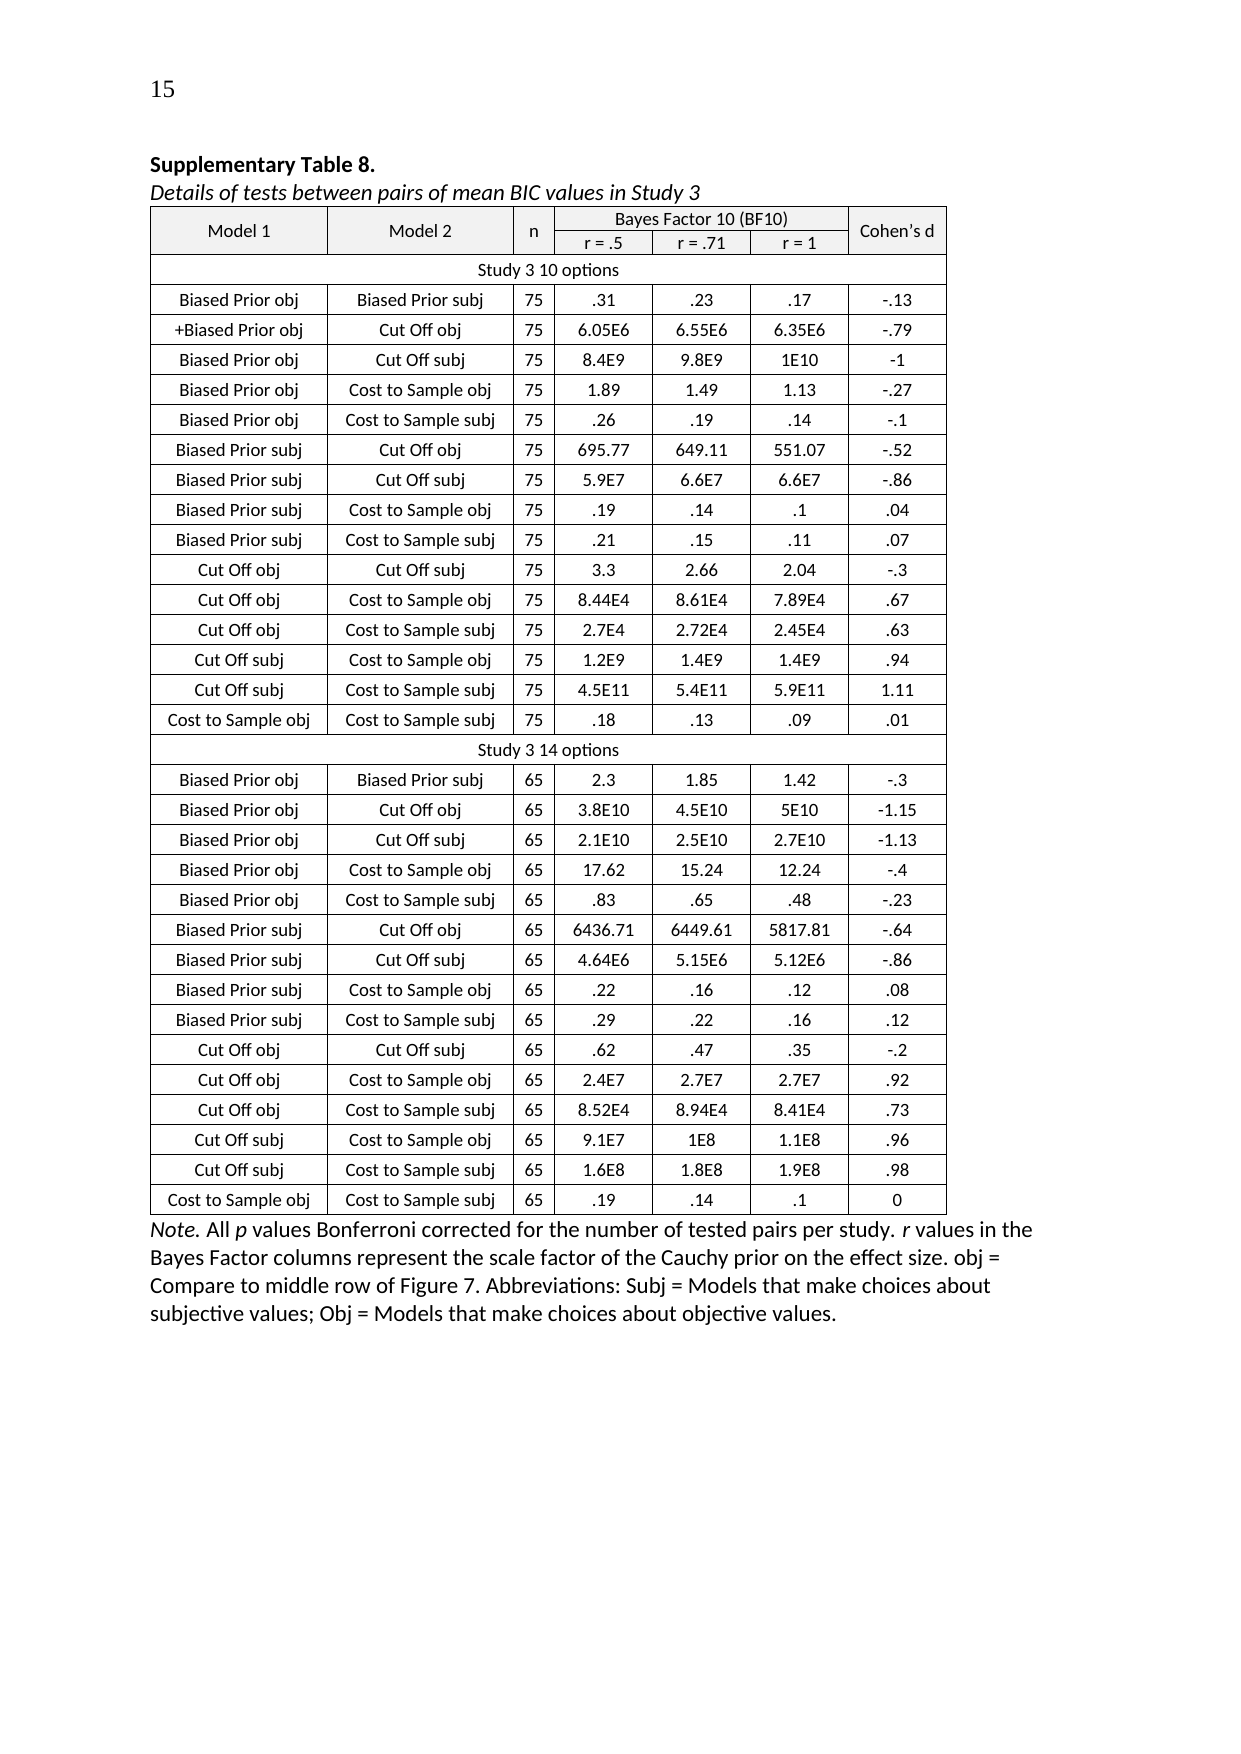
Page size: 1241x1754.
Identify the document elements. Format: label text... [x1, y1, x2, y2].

table_cell 5.15E6 [653, 945, 750, 974]
table_cell .98 [849, 1155, 946, 1184]
table_cell Cost to Sample subj [328, 1005, 513, 1034]
table_cell -.64 [849, 915, 946, 944]
table_cell -.2 [849, 1035, 946, 1064]
table_cell 75 [514, 285, 554, 314]
table_cell 75 [514, 435, 554, 464]
text Note. All p values Bonferroni corrected for the number of tested pairs per study. r values in the Bayes Factor columns represent the scale factor of the Cauchy prior on the effect size. obj = Compare to middle row of Figure 7. Abbreviations: Subj = Models that make choices about subjective values; Obj = Models that make choices about objective values. [150, 1215, 1090, 1327]
table_cell .12 [751, 975, 848, 1004]
table_cell 2.04 [751, 555, 848, 584]
table_cell 8.44E4 [555, 585, 652, 614]
table_cell 65 [514, 975, 554, 1004]
table_cell 4.5E11 [555, 675, 652, 704]
text Details of tests between pairs of mean BIC values in Study 3 [150, 178, 1090, 206]
table_cell .92 [849, 1065, 946, 1094]
table_cell .1 [751, 1185, 848, 1214]
table_cell Biased Prior obj [151, 855, 327, 884]
table_cell -.23 [849, 885, 946, 914]
table_cell Cost to Sample subj [328, 1185, 513, 1214]
table_cell Cut Off subj [328, 345, 513, 374]
table_cell 17.62 [555, 855, 652, 884]
table_cell 8.4E9 [555, 345, 652, 374]
table_cell .14 [653, 1185, 750, 1214]
table_cell 1.85 [653, 765, 750, 794]
table_cell .21 [555, 525, 652, 554]
table_cell Cost to Sample obj [328, 975, 513, 1004]
table_cell Cost to Sample obj [328, 645, 513, 674]
table_cell Cut Off subj [328, 945, 513, 974]
table_cell 75 [514, 615, 554, 644]
table_cell 3.8E10 [555, 795, 652, 824]
table_cell 5.9E7 [555, 465, 652, 494]
table_cell 65 [514, 1065, 554, 1094]
table_cell 2.45E4 [751, 615, 848, 644]
table_cell Biased Prior subj [151, 465, 327, 494]
table_cell .13 [653, 705, 750, 734]
text Supplementary Table 8. [150, 150, 1090, 178]
table_cell .47 [653, 1035, 750, 1064]
table_cell Cost to Sample obj [151, 1185, 327, 1214]
table_cell .16 [653, 975, 750, 1004]
table_cell .14 [653, 495, 750, 524]
table_cell 1.8E8 [653, 1155, 750, 1184]
table_cell 2.1E10 [555, 825, 652, 854]
table_cell .22 [555, 975, 652, 1004]
table_cell 2.3 [555, 765, 652, 794]
table_cell Biased Prior obj [151, 285, 327, 314]
table_cell Cut Off subj [328, 555, 513, 584]
table_cell 7.89E4 [751, 585, 848, 614]
table_cell 5E10 [751, 795, 848, 824]
table_cell 65 [514, 1185, 554, 1214]
table_cell -1 [849, 345, 946, 374]
table_cell 8.41E4 [751, 1095, 848, 1124]
table_cell r = .71 [653, 231, 750, 254]
table_cell Cut Off obj [151, 1095, 327, 1124]
table_cell -.3 [849, 765, 946, 794]
table_cell -.86 [849, 465, 946, 494]
table_cell Biased Prior subj [151, 525, 327, 554]
table_cell -.86 [849, 945, 946, 974]
table_cell 5.9E11 [751, 675, 848, 704]
table_cell -1.13 [849, 825, 946, 854]
table_cell 6.35E6 [751, 315, 848, 344]
table_cell 15.24 [653, 855, 750, 884]
table_cell 65 [514, 885, 554, 914]
table_cell 8.61E4 [653, 585, 750, 614]
table_cell 1.11 [849, 675, 946, 704]
table_cell 65 [514, 945, 554, 974]
table_cell Cost to Sample subj [328, 405, 513, 434]
table_cell Cut Off obj [151, 555, 327, 584]
table_cell 75 [514, 705, 554, 734]
table_cell 6.6E7 [653, 465, 750, 494]
table_cell Biased Prior subj [328, 765, 513, 794]
table_cell 12.24 [751, 855, 848, 884]
table_cell 1.2E9 [555, 645, 652, 674]
table_cell .26 [555, 405, 652, 434]
table_cell 65 [514, 825, 554, 854]
table_cell Cut Off subj [328, 465, 513, 494]
table_cell 1.49 [653, 375, 750, 404]
table_cell 3.3 [555, 555, 652, 584]
table_cell 551.07 [751, 435, 848, 464]
table_cell 75 [514, 645, 554, 674]
table_cell .63 [849, 615, 946, 644]
table_cell Cost to Sample subj [328, 525, 513, 554]
table_cell 75 [514, 375, 554, 404]
table_cell .67 [849, 585, 946, 614]
table_cell Cut Off obj [151, 585, 327, 614]
table_cell 5.12E6 [751, 945, 848, 974]
table_cell Cost to Sample subj [328, 1155, 513, 1184]
table_cell Biased Prior subj [151, 1005, 327, 1034]
table_cell .01 [849, 705, 946, 734]
table_cell .19 [555, 1185, 652, 1214]
table_cell 75 [514, 315, 554, 344]
table_cell 5817.81 [751, 915, 848, 944]
table_cell .62 [555, 1035, 652, 1064]
table_cell 75 [514, 345, 554, 374]
table_cell .19 [653, 405, 750, 434]
table_cell 9.8E9 [653, 345, 750, 374]
table_cell .09 [751, 705, 848, 734]
table_cell 65 [514, 1035, 554, 1064]
table_cell .1 [751, 495, 848, 524]
table_cell .18 [555, 705, 652, 734]
table_cell 695.77 [555, 435, 652, 464]
table_cell 75 [514, 465, 554, 494]
table_header Model 2 [328, 207, 513, 254]
table_cell Cut Off obj [328, 315, 513, 344]
table_cell .17 [751, 285, 848, 314]
table_cell 65 [514, 765, 554, 794]
table_cell 649.11 [653, 435, 750, 464]
table_cell 6.05E6 [555, 315, 652, 344]
table_cell .16 [751, 1005, 848, 1034]
table_cell .29 [555, 1005, 652, 1034]
table_cell r = 1 [751, 231, 848, 254]
table_cell 1.1E8 [751, 1125, 848, 1154]
table_cell Cut Off subj [151, 645, 327, 674]
table_cell Cut Off obj [151, 615, 327, 644]
table_cell 0 [849, 1185, 946, 1214]
table_cell Cost to Sample subj [328, 705, 513, 734]
table_cell 65 [514, 795, 554, 824]
table_cell .83 [555, 885, 652, 914]
table_cell .48 [751, 885, 848, 914]
table_cell .96 [849, 1125, 946, 1154]
table_cell Cost to Sample obj [328, 1125, 513, 1154]
table_cell 2.4E7 [555, 1065, 652, 1094]
table_cell 1E8 [653, 1125, 750, 1154]
table_cell r = .5 [555, 231, 652, 254]
table_cell 65 [514, 915, 554, 944]
table_header n [514, 207, 554, 254]
table_cell Cost to Sample obj [328, 1065, 513, 1094]
table_cell .11 [751, 525, 848, 554]
table_cell .35 [751, 1035, 848, 1064]
table_cell Biased Prior obj [151, 885, 327, 914]
table_cell 75 [514, 675, 554, 704]
table_cell Biased Prior obj [151, 405, 327, 434]
table_cell 9.1E7 [555, 1125, 652, 1154]
table_cell 75 [514, 555, 554, 584]
table_cell 1E10 [751, 345, 848, 374]
table_cell 75 [514, 495, 554, 524]
table_cell 65 [514, 1095, 554, 1124]
table_cell Cut Off subj [328, 1035, 513, 1064]
table_cell -.13 [849, 285, 946, 314]
table_cell 1.6E8 [555, 1155, 652, 1184]
table_cell Study 3 10 options [151, 255, 946, 284]
table_cell Cut Off subj [328, 825, 513, 854]
table_cell Cut Off obj [328, 795, 513, 824]
table_cell 75 [514, 405, 554, 434]
table_cell 1.89 [555, 375, 652, 404]
table_cell 2.7E4 [555, 615, 652, 644]
table_cell Biased Prior obj [151, 765, 327, 794]
table_cell -.27 [849, 375, 946, 404]
table_cell Biased Prior subj [151, 915, 327, 944]
table_cell Cost to Sample obj [328, 495, 513, 524]
table_cell Biased Prior subj [151, 975, 327, 1004]
table_cell 65 [514, 1155, 554, 1184]
table_cell 1.42 [751, 765, 848, 794]
table_header Bayes Factor 10 (BF10) [555, 207, 848, 230]
table_header Cohen’s d [849, 207, 946, 254]
table_cell Study 3 14 options [151, 735, 946, 764]
table_cell -.3 [849, 555, 946, 584]
table_cell -.79 [849, 315, 946, 344]
table_cell 1.4E9 [653, 645, 750, 674]
table_cell .08 [849, 975, 946, 1004]
table_cell Cost to Sample subj [328, 675, 513, 704]
table_cell .73 [849, 1095, 946, 1124]
table_cell 1.4E9 [751, 645, 848, 674]
table_cell Cut Off subj [151, 1155, 327, 1184]
table_cell .22 [653, 1005, 750, 1034]
table_cell 6436.71 [555, 915, 652, 944]
table_cell 75 [514, 525, 554, 554]
table_cell 1.13 [751, 375, 848, 404]
table_cell 2.66 [653, 555, 750, 584]
table_cell Cost to Sample subj [328, 885, 513, 914]
table_cell .19 [555, 495, 652, 524]
table_cell Biased Prior obj [151, 375, 327, 404]
table_cell -1.15 [849, 795, 946, 824]
table_cell -.1 [849, 405, 946, 434]
table_cell Cut Off subj [151, 1125, 327, 1154]
table_cell Cost to Sample obj [328, 585, 513, 614]
table_cell 6449.61 [653, 915, 750, 944]
table_cell 2.7E7 [653, 1065, 750, 1094]
table_cell 8.52E4 [555, 1095, 652, 1124]
table_cell 65 [514, 855, 554, 884]
table_cell 65 [514, 1005, 554, 1034]
table_cell Cost to Sample subj [328, 615, 513, 644]
table_cell Biased Prior subj [328, 285, 513, 314]
table_cell Cost to Sample subj [328, 1095, 513, 1124]
table_cell 5.4E11 [653, 675, 750, 704]
table_cell 1.9E8 [751, 1155, 848, 1184]
table_cell .15 [653, 525, 750, 554]
table_cell +Biased Prior obj [151, 315, 327, 344]
table_cell Biased Prior subj [151, 435, 327, 464]
table_cell Cut Off obj [328, 915, 513, 944]
table_cell Cut Off obj [151, 1065, 327, 1094]
table_cell .31 [555, 285, 652, 314]
table_cell .23 [653, 285, 750, 314]
table_cell Cut Off obj [151, 1035, 327, 1064]
table_cell Cut Off obj [328, 435, 513, 464]
table_cell 75 [514, 585, 554, 614]
table_cell Cost to Sample obj [151, 705, 327, 734]
table_cell 2.72E4 [653, 615, 750, 644]
table_cell Biased Prior obj [151, 345, 327, 374]
table_cell 6.55E6 [653, 315, 750, 344]
table_cell 4.5E10 [653, 795, 750, 824]
table_cell Cost to Sample obj [328, 375, 513, 404]
table_cell Biased Prior subj [151, 495, 327, 524]
table_cell Cost to Sample obj [328, 855, 513, 884]
table_cell 8.94E4 [653, 1095, 750, 1124]
table_cell .14 [751, 405, 848, 434]
table_cell 2.5E10 [653, 825, 750, 854]
table_cell 4.64E6 [555, 945, 652, 974]
table_cell 2.7E7 [751, 1065, 848, 1094]
table_cell Cut Off subj [151, 675, 327, 704]
table_header Model 1 [151, 207, 327, 254]
table_cell Biased Prior obj [151, 825, 327, 854]
table_cell .04 [849, 495, 946, 524]
table_cell 6.6E7 [751, 465, 848, 494]
table_cell Biased Prior subj [151, 945, 327, 974]
table_cell Biased Prior obj [151, 795, 327, 824]
table_cell 65 [514, 1125, 554, 1154]
table_cell -.52 [849, 435, 946, 464]
table_cell .65 [653, 885, 750, 914]
table_cell 2.7E10 [751, 825, 848, 854]
table_cell .12 [849, 1005, 946, 1034]
table_cell .94 [849, 645, 946, 674]
table_cell -.4 [849, 855, 946, 884]
table_cell .07 [849, 525, 946, 554]
